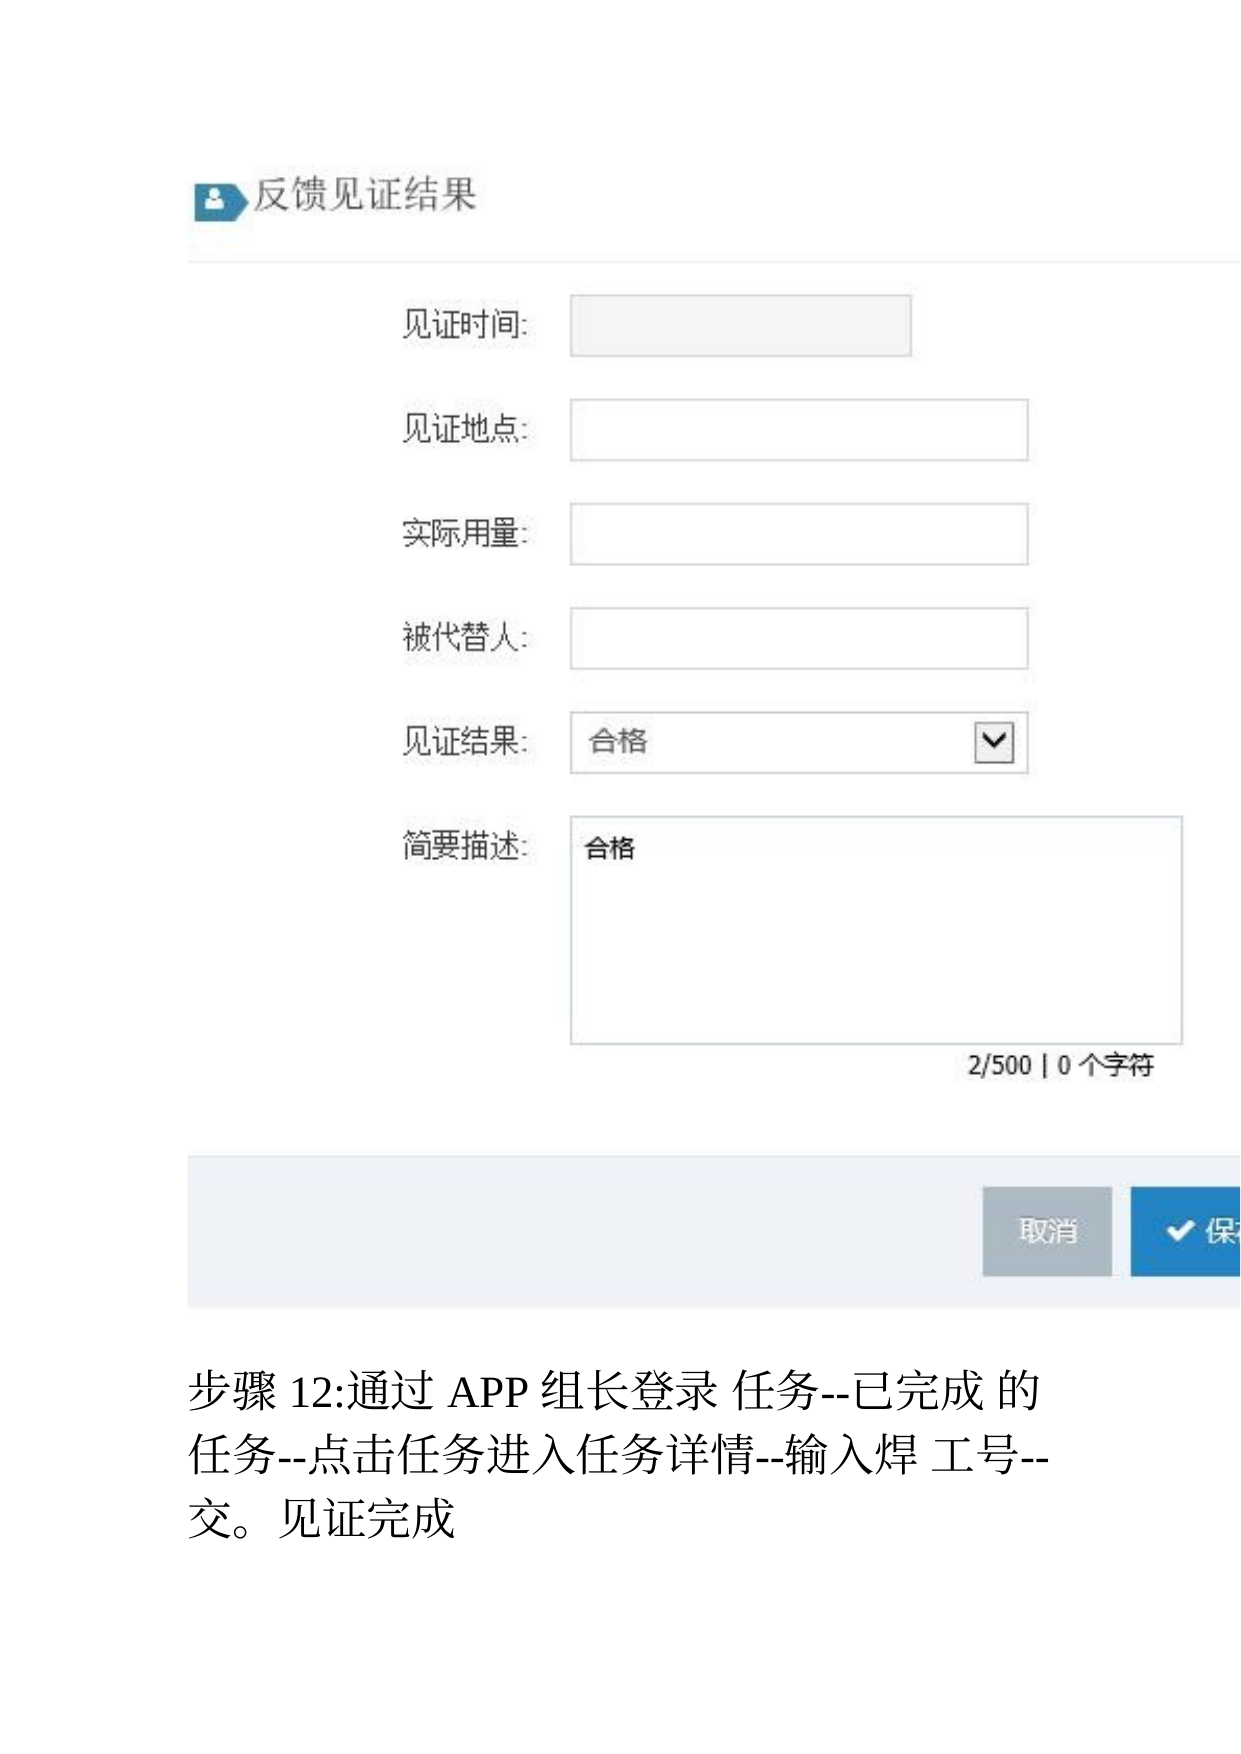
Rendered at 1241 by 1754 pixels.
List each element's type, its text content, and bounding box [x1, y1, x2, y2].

picture [187, 150, 1241, 1350]
text 步骤 12:通过 APP 组长登录 任务--已完成 的任务--点击任务进入任务详情--输入焊 工号-- 交。见证完成 [187, 1355, 1053, 1548]
